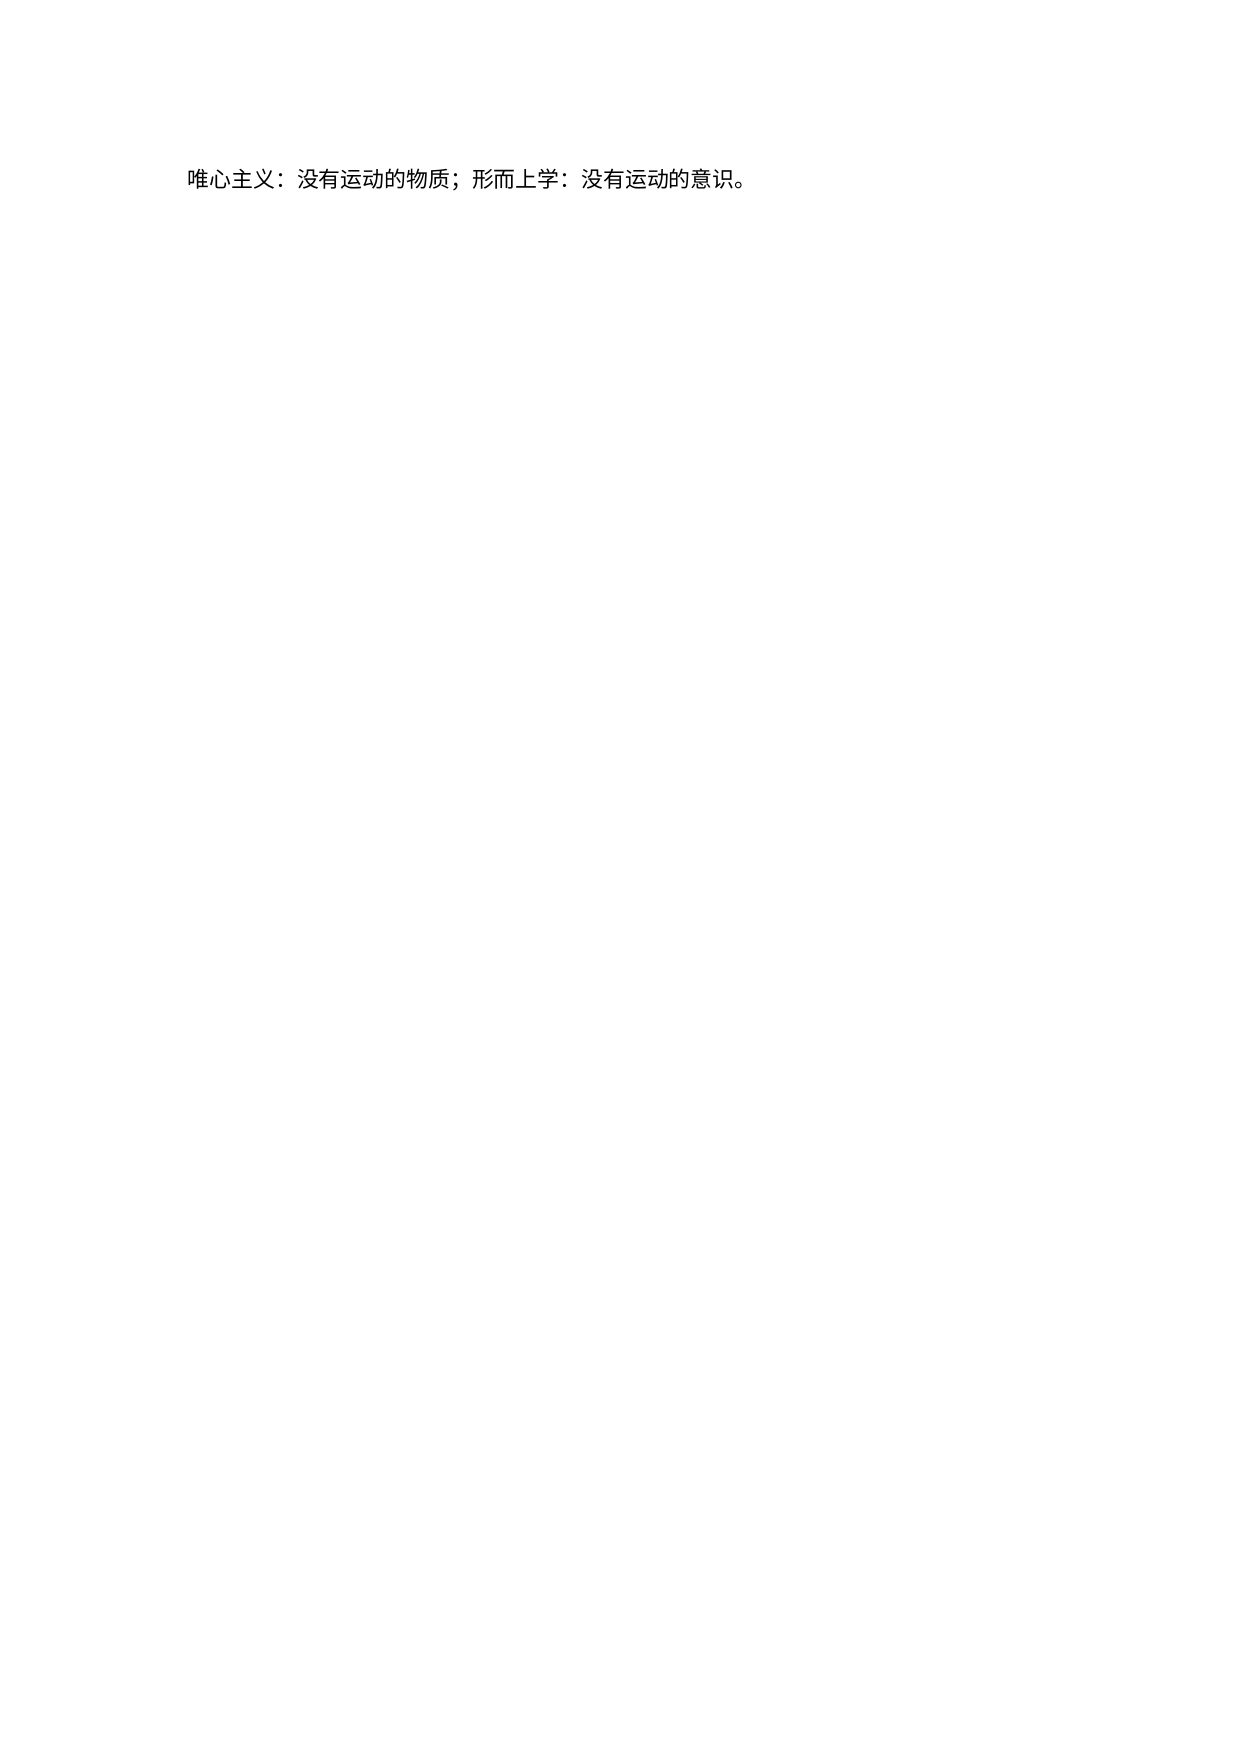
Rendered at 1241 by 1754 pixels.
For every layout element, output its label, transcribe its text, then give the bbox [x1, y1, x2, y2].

text 唯心主义：没有运动的物质；形而上学：没有运动的意识。 [187, 162, 1053, 194]
